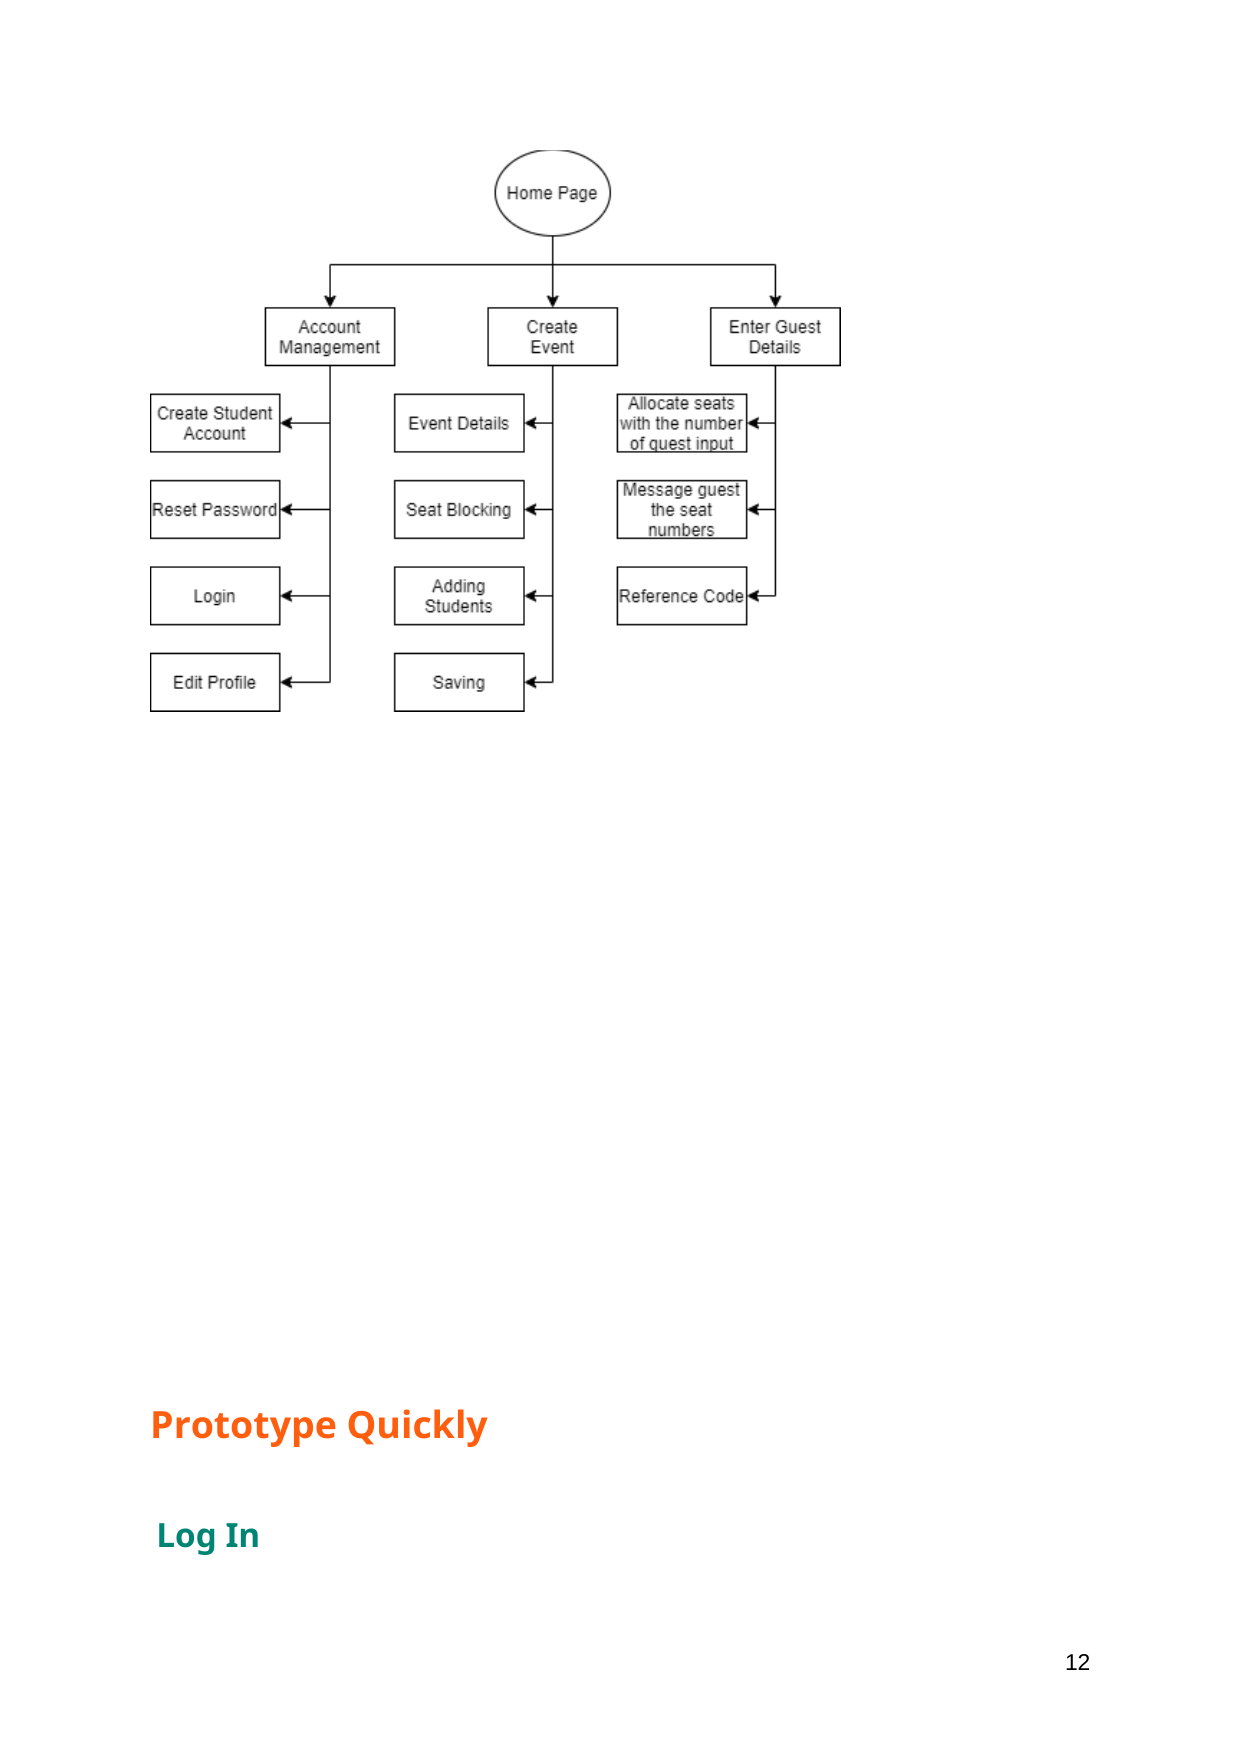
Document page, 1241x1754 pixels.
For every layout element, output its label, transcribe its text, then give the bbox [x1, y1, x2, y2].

subtitle Log In [156, 1522, 1084, 1554]
picture [150, 150, 841, 712]
text Prototype Quickly [150, 1398, 1090, 1449]
